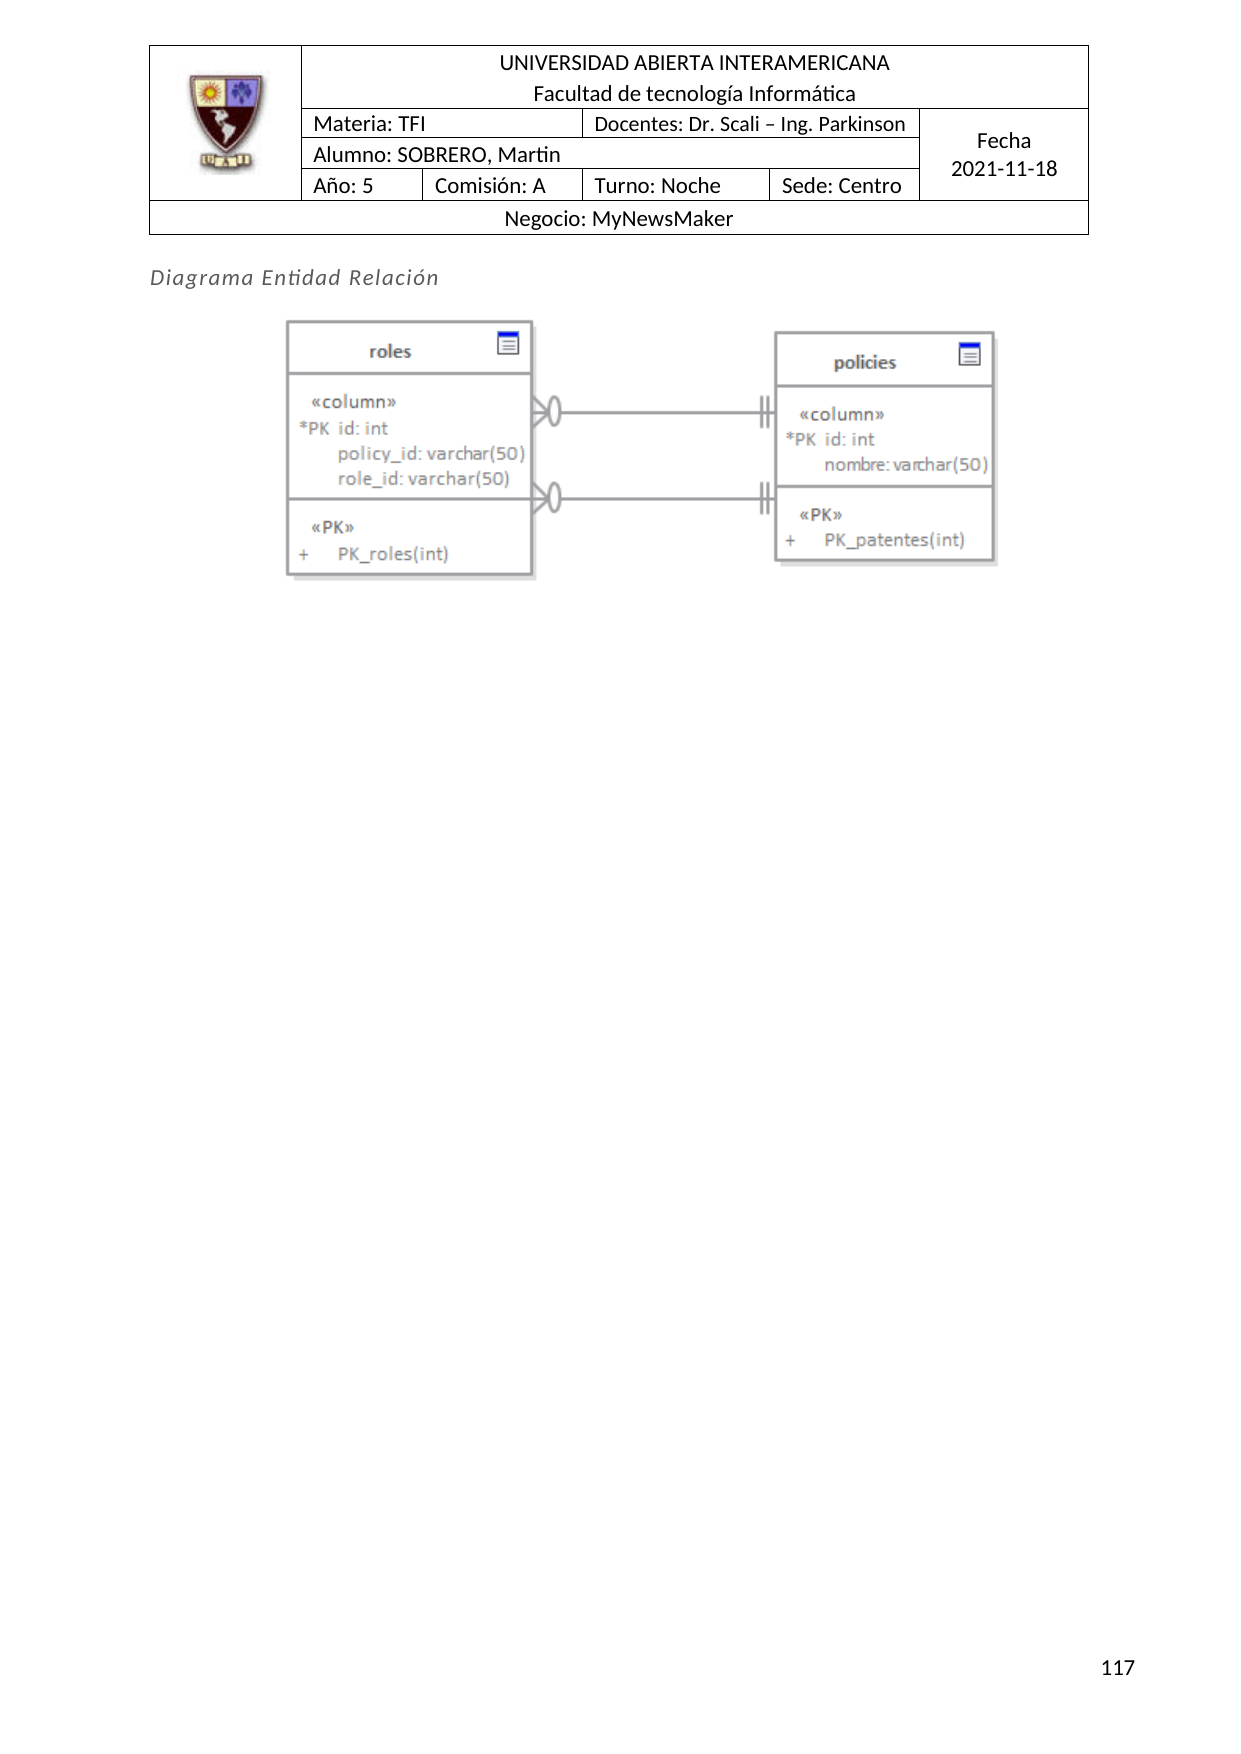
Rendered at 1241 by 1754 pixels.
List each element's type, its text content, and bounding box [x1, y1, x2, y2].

picture [280, 311, 1006, 584]
picture [175, 67, 276, 180]
subtitle Diagrama Entidad Relación [150, 263, 1135, 291]
